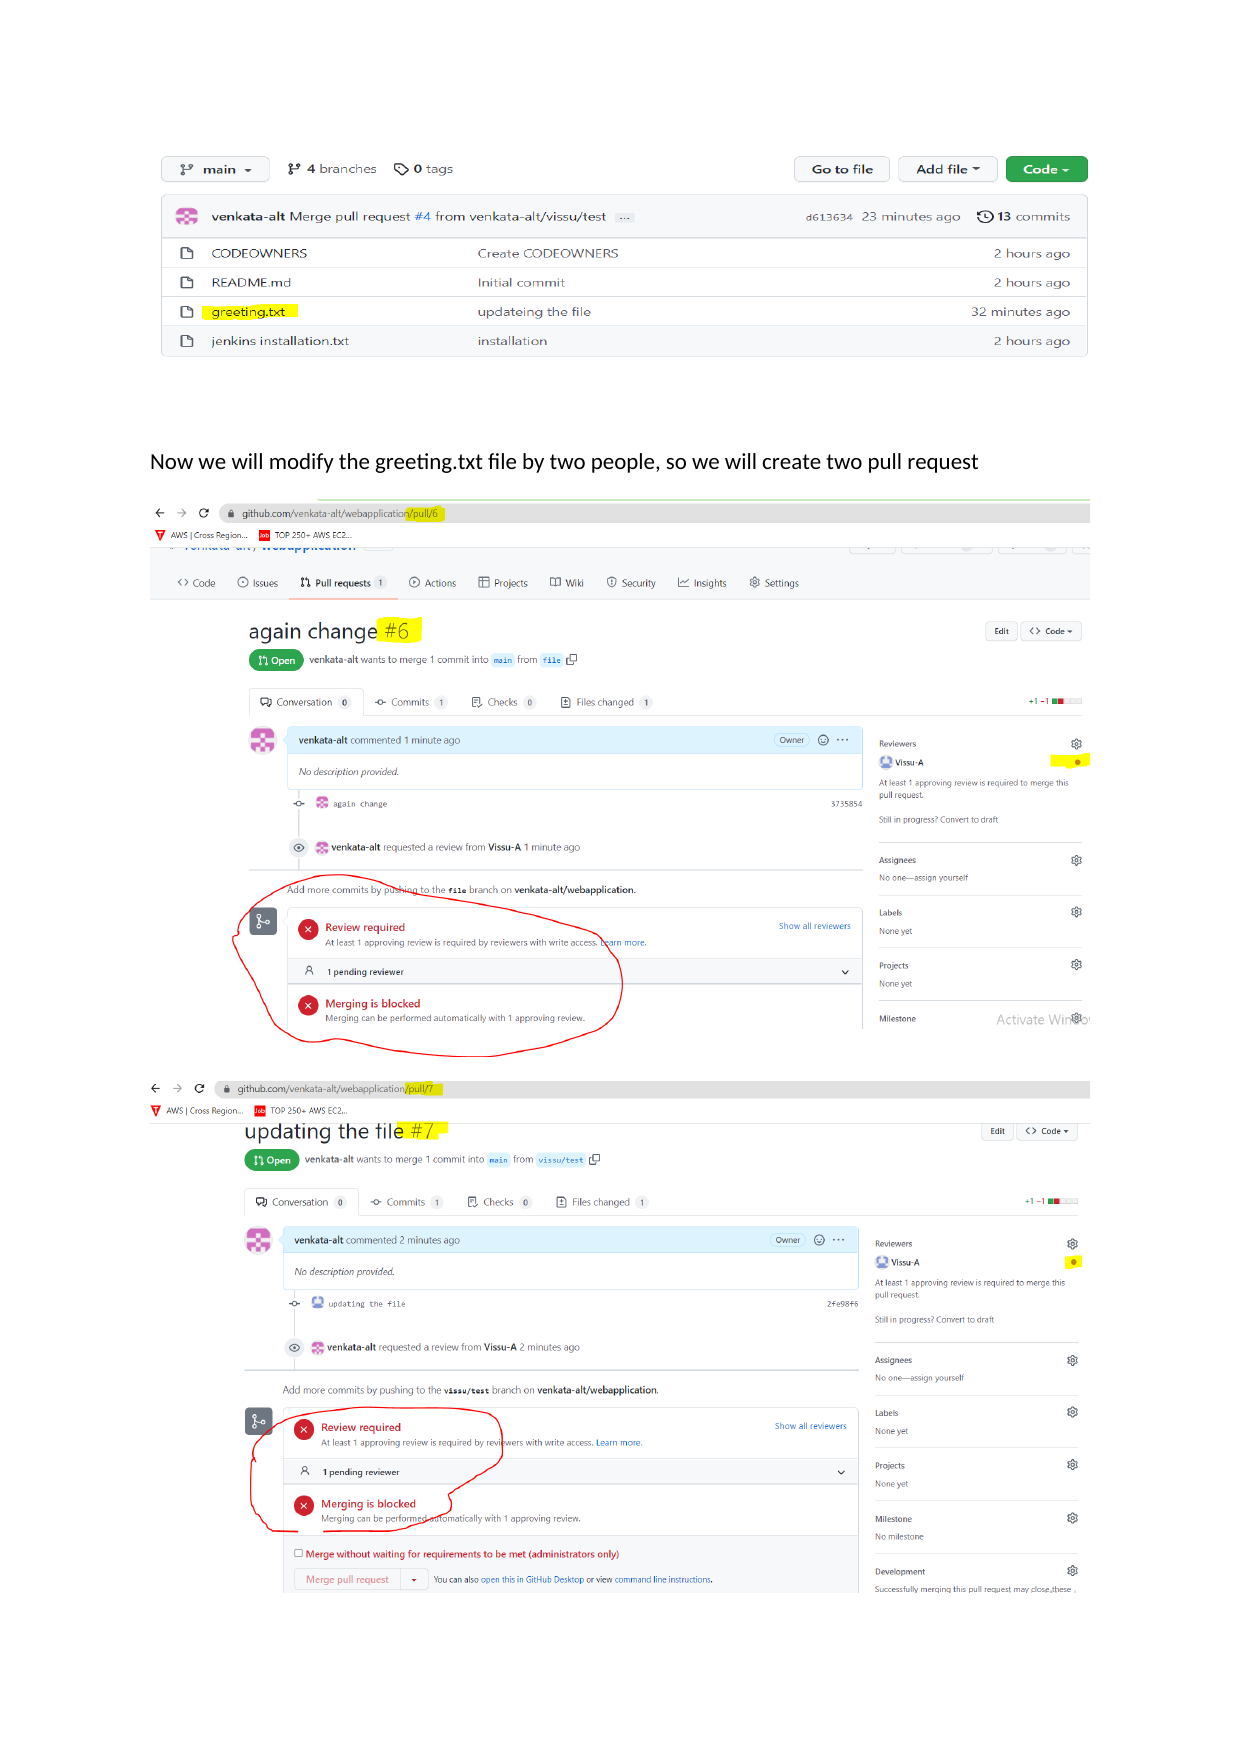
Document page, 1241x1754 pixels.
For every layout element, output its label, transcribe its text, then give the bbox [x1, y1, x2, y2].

picture [150, 1081, 1091, 1593]
picture [150, 499, 1091, 1057]
picture [150, 150, 1090, 369]
text Now we will modify the greeting.txt file by two people, so we will create two pull request [150, 447, 1090, 475]
